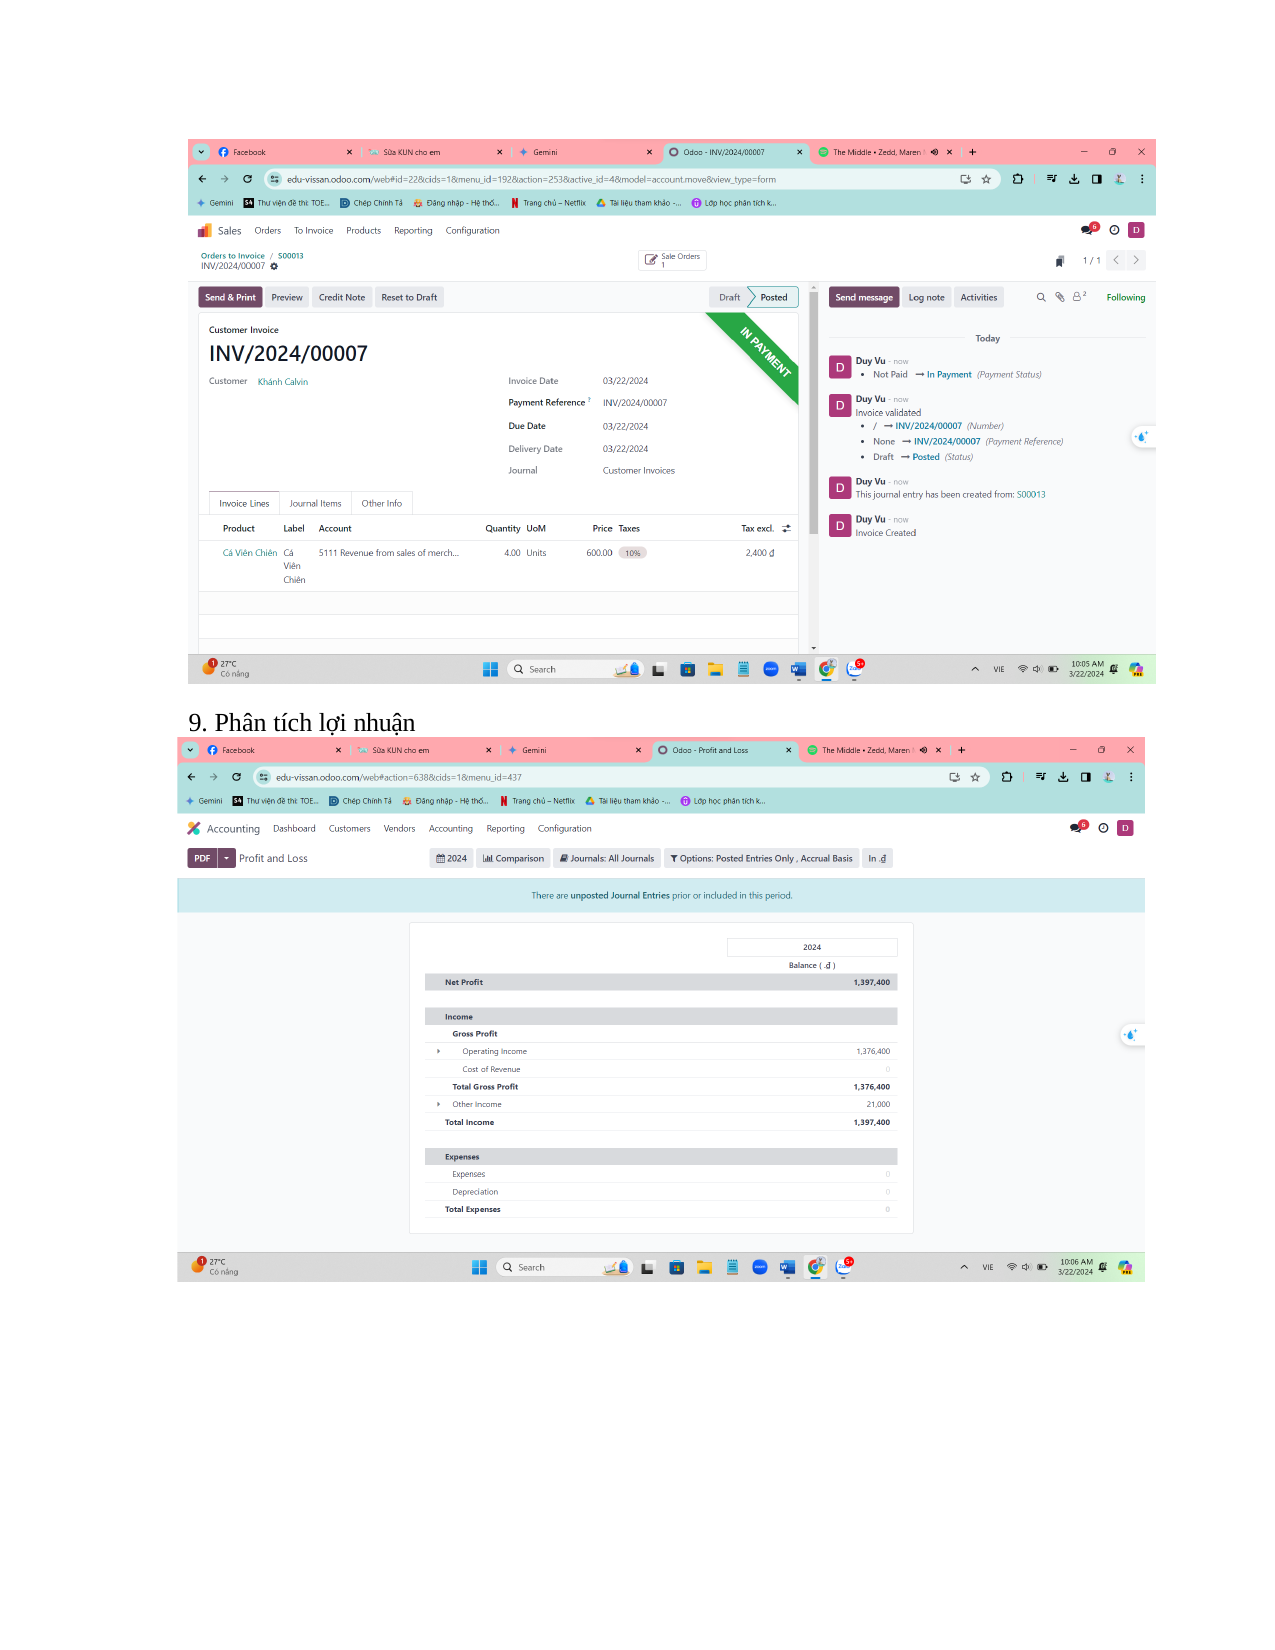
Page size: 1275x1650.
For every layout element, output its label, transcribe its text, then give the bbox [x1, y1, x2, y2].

list Phân tích lợi nhuận [188, 707, 1157, 737]
picture [177, 737, 1145, 1282]
picture [188, 139, 1156, 684]
